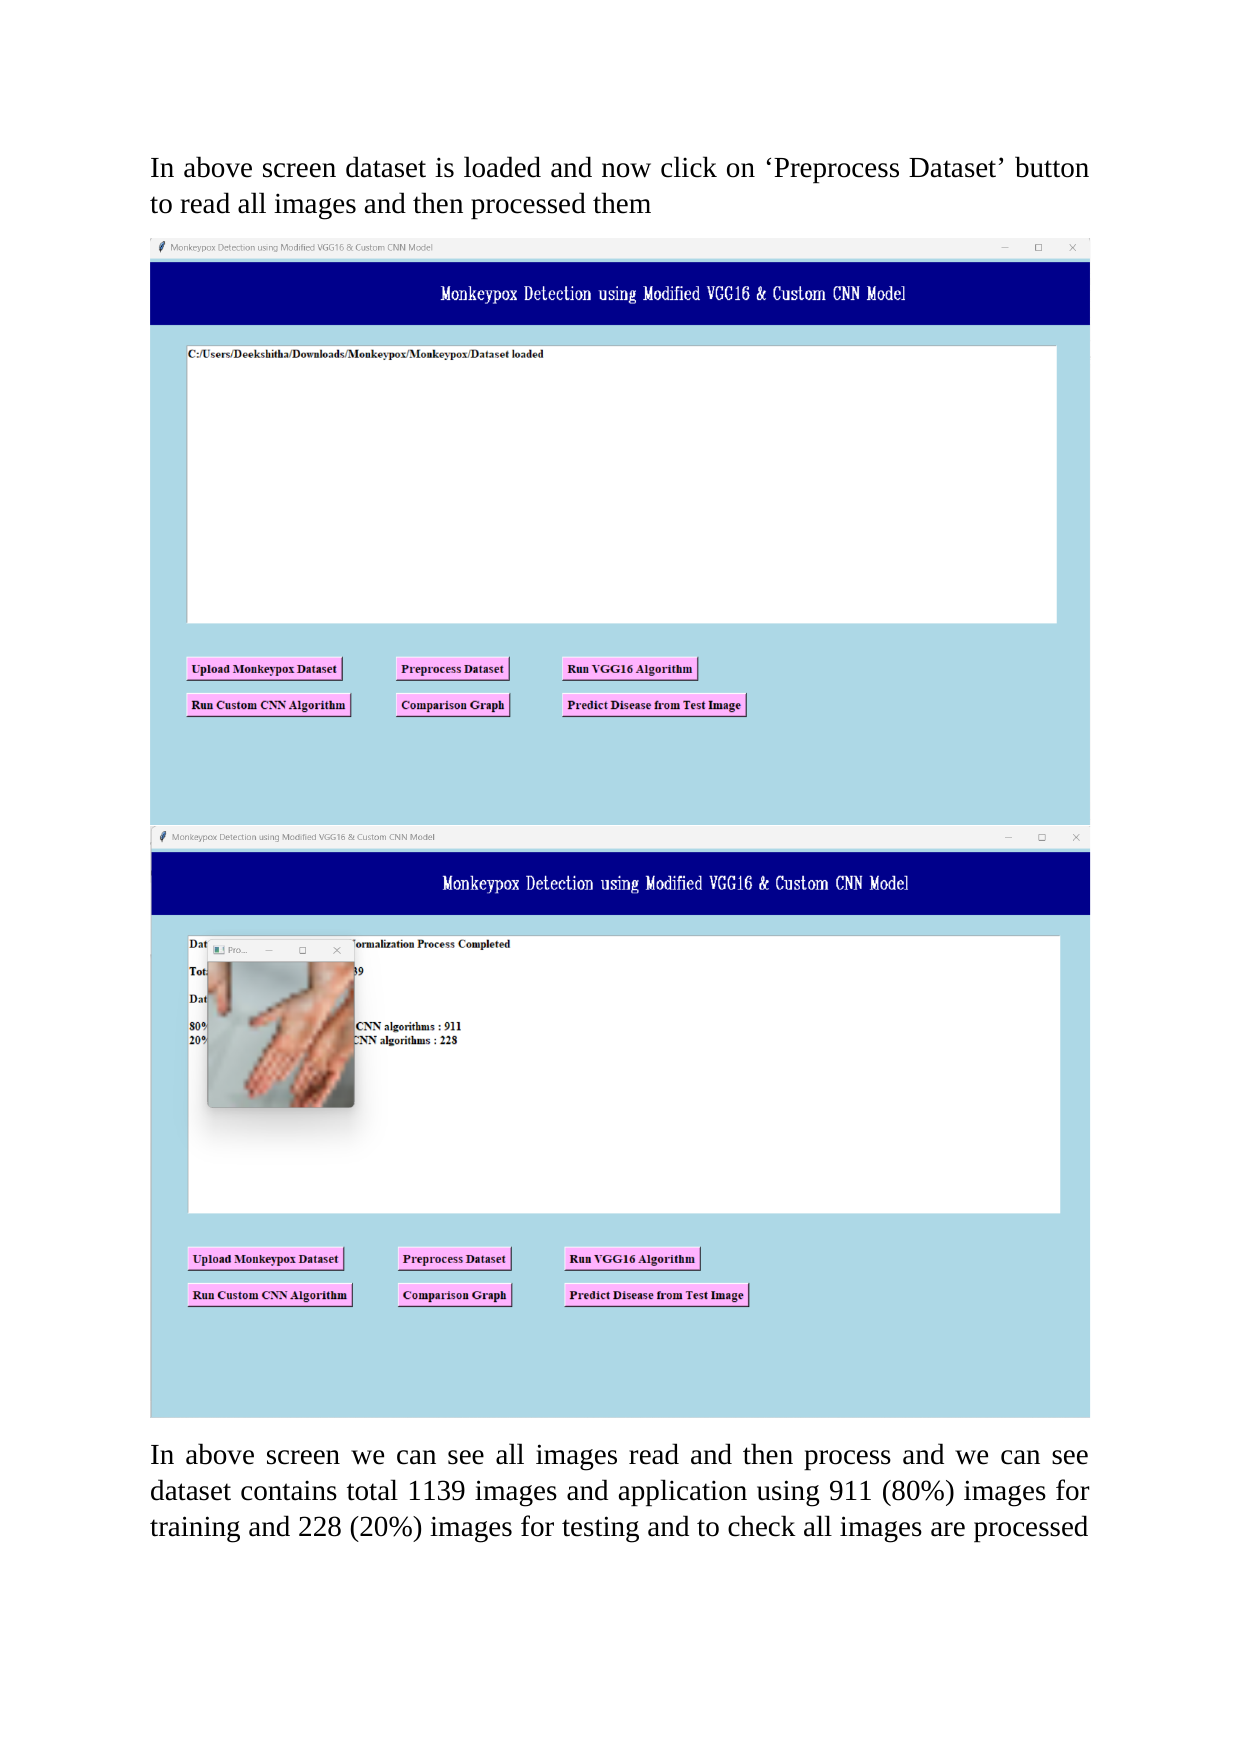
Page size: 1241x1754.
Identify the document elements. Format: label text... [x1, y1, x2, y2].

text In above screen dataset is loaded and now click on ‘Preprocess Dataset’ button to read all images and then processed them [150, 150, 1090, 220]
picture [150, 238, 1091, 825]
picture [150, 826, 1091, 1418]
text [150, 1437, 1090, 1543]
